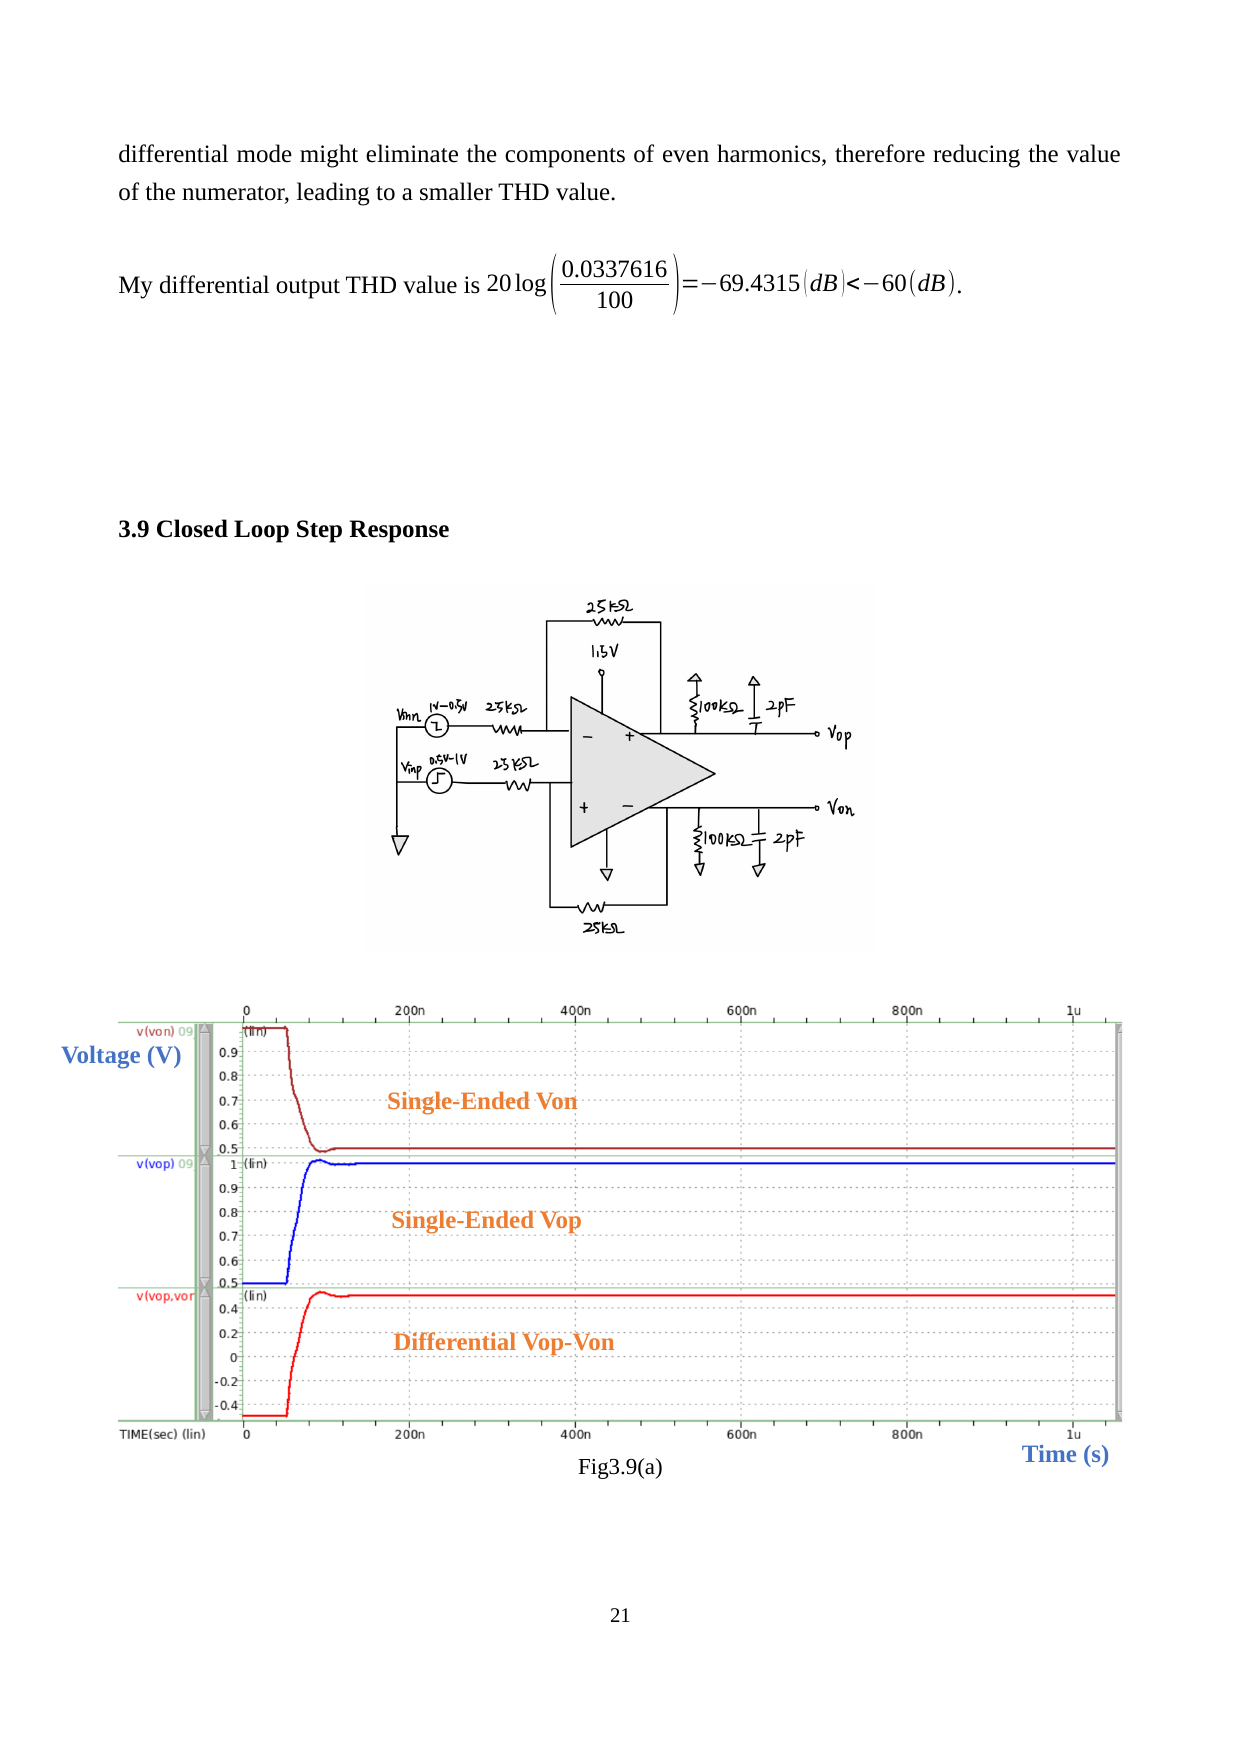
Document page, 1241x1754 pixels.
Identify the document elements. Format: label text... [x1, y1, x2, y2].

text 3.9 Closed Loop Step Response [118, 510, 1122, 547]
picture [118, 1004, 1123, 1440]
text Fig3.9(a) [118, 1447, 1122, 1485]
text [118, 135, 1122, 210]
picture [365, 585, 875, 952]
text My differential output THD value is . [118, 247, 1122, 322]
